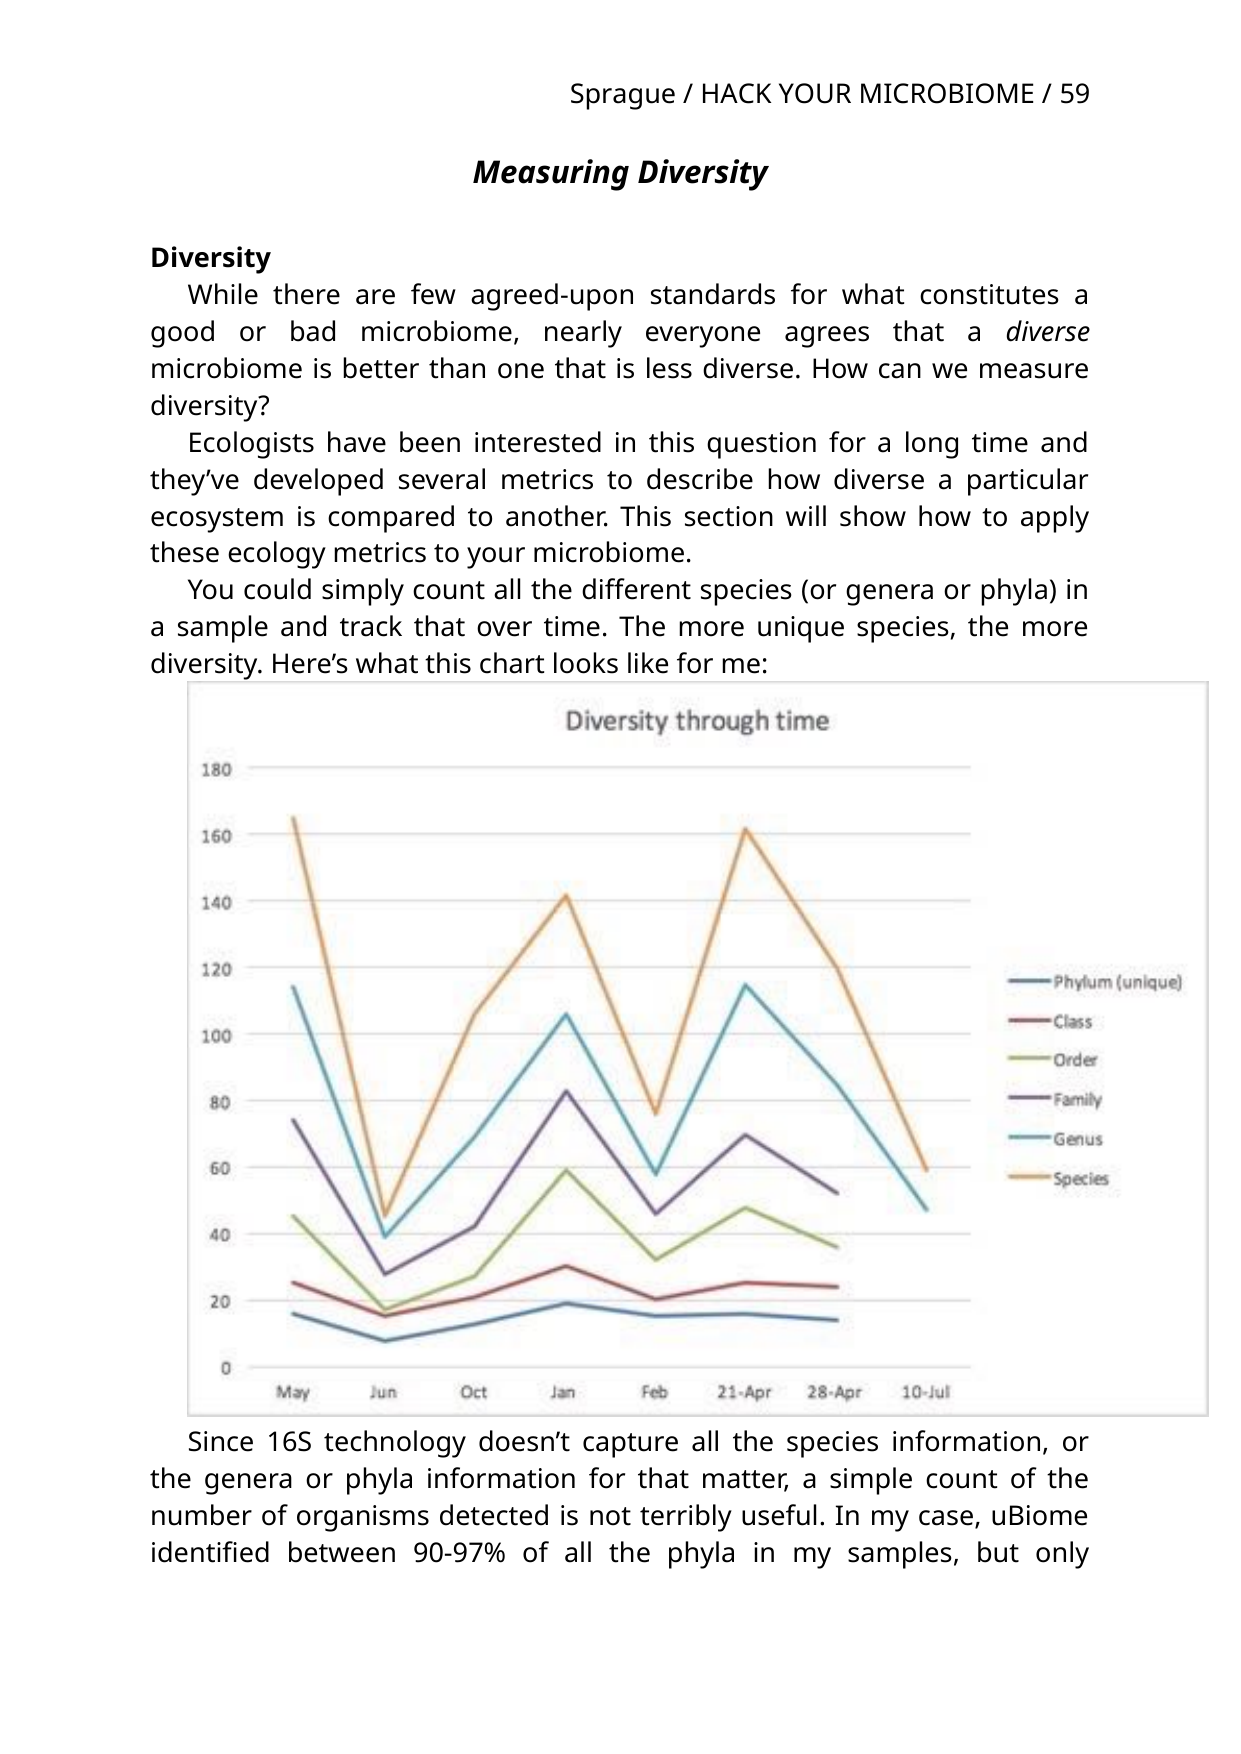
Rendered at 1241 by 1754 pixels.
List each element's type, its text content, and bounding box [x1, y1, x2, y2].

text Measuring Diversity [150, 150, 1090, 193]
text You could simply count all the different species (or genera or phyla) in a sample and track that over time. The more unique species, the more diversity. Here’s what this chart looks like for me: [150, 571, 1090, 681]
text While there are few agreed-upon standards for what constitutes a good or bad microbiome, nearly everyone agrees that a diverse microbiome is better than one that is less diverse. How can we measure diversity? [150, 276, 1090, 423]
text Ecologists have been interested in this question for a long time and they’ve developed several metrics to describe how diverse a particular ecosystem is compared to another. This section will show how to apply these ecology metrics to your microbiome. [150, 423, 1090, 571]
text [150, 1422, 1090, 1570]
text Diversity [150, 239, 1090, 276]
picture [187, 681, 1209, 1417]
